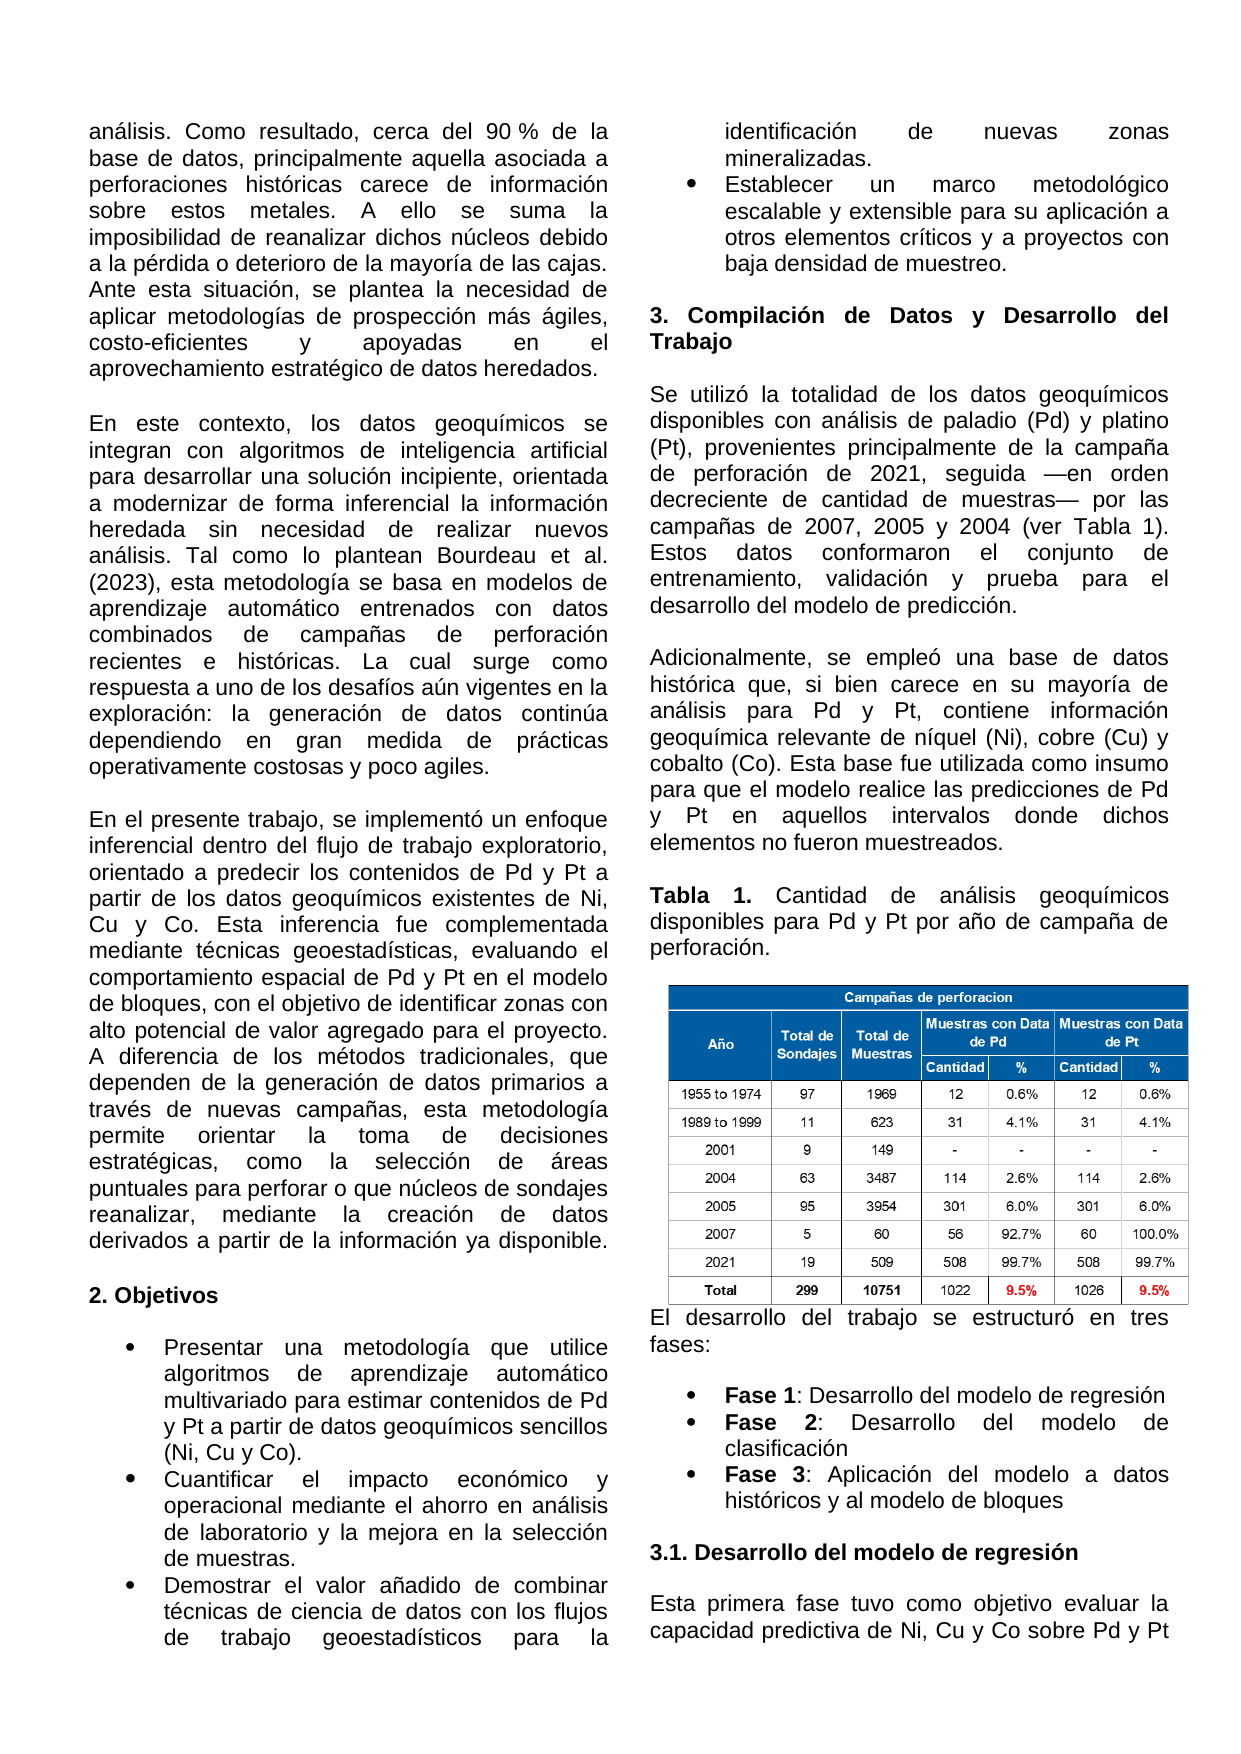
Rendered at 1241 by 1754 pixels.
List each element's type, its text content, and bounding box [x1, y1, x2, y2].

text 3.1. Desarrollo del modelo de regresión [649, 1539, 1169, 1565]
text 3. Compilación de Datos y Desarrollo del Trabajo [649, 302, 1169, 354]
list Demostrar el valor añadido de combinar técnicas de ciencia de datos con los flujos de trabajo geoestadísticos para la identificación de nuevas zonas mineralizadas. [126, 1572, 608, 1651]
list Fase 3: Aplicación del modelo a datos históricos y al modelo de bloques [687, 1461, 1169, 1514]
text 2. Objetivos [89, 1282, 608, 1309]
text Se utilizó la totalidad de los datos geoquímicos disponibles con análisis de paladio (Pd) y platino (Pt), provenientes principalmente de la campaña de perforación de 2021, seguida —en orden decreciente de cantidad de muestras— por las campañas de 2007, 2005 y 2004 (ver Tabla 1). Estos datos conformaron el conjunto de entrenamiento, validación y prueba para el desarrollo del modelo de predicción. [649, 381, 1169, 618]
list Demostrar el valor añadido de combinar técnicas de ciencia de datos con los flujos de trabajo geoestadísticos para la identificación de nuevas zonas mineralizadas. [687, 118, 1169, 171]
list Fase 1: Desarrollo del modelo de regresión [687, 1382, 1169, 1408]
text En el presente trabajo, se implementó un enfoque inferencial dentro del flujo de trabajo exploratorio, orientado a predecir los contenidos de Pd y Pt a partir de los datos geoquímicos existentes de Ni, Cu y Co. Esta inferencia fue complementada mediante técnicas geoestadísticas, evaluando el comportamiento espacial de Pd y Pt en el modelo de bloques, con el objetivo de identificar zonas con alto potencial de valor agregado para el proyecto. A diferencia de los métodos tradicionales, que dependen de la generación de datos primarios a través de nuevas campañas, esta metodología permite orientar la toma de decisiones estratégicas, como la selección de áreas puntuales para perforar o que núcleos de sondajes reanalizar, mediante la creación de datos derivados a partir de la información ya disponible. [89, 806, 608, 1282]
list Presentar una metodología que utilice algoritmos de aprendizaje automático multivariado para estimar contenidos de Pd y Pt a partir de datos geoquímicos sencillos (Ni, Cu y Co). [126, 1334, 608, 1466]
list Cuantificar el impacto económico y operacional mediante el ahorro en análisis de laboratorio y la mejora en la selección de muestras. [126, 1466, 608, 1572]
text Adicionalmente, se empleó una base de datos histórica que, si bien carece en su mayoría de análisis para Pd y Pt, contiene información geoquímica relevante de níquel (Ni), cobre (Cu) y cobalto (Co). Esta base fue utilizada como insumo para que el modelo realice las predicciones de Pd y Pt en aquellos intervalos donde dichos elementos no fueron muestreados. [649, 644, 1169, 855]
list Fase 2: Desarrollo del modelo de clasificación [687, 1408, 1169, 1461]
list Establecer un marco metodológico escalable y extensible para su aplicación a otros elementos críticos y a proyectos con baja densidad de muestreo. [687, 171, 1169, 277]
text El desarrollo del trabajo se estructuró en tres fases: [649, 986, 1169, 1357]
text En este contexto, los datos geoquímicos se integran con algoritmos de inteligencia artificial para desarrollar una solución incipiente, orientada a modernizar de forma inferencial la información heredada sin necesidad de realizar nuevos análisis. Tal como lo plantean Bourdeau et al. (2023), esta metodología se basa en modelos de aprendizaje automático entrenados con datos combinados de campañas de perforación recientes e históricas. La cual surge como respuesta a uno de los desafíos aún vigentes en la exploración: la generación de datos continúa dependiendo en gran medida de prácticas operativamente costosas y poco agiles. [89, 410, 608, 779]
text Tabla 1. Cantidad de análisis geoquímicos disponibles para Pd y Pt por año de campaña de perforación. [649, 882, 1169, 961]
